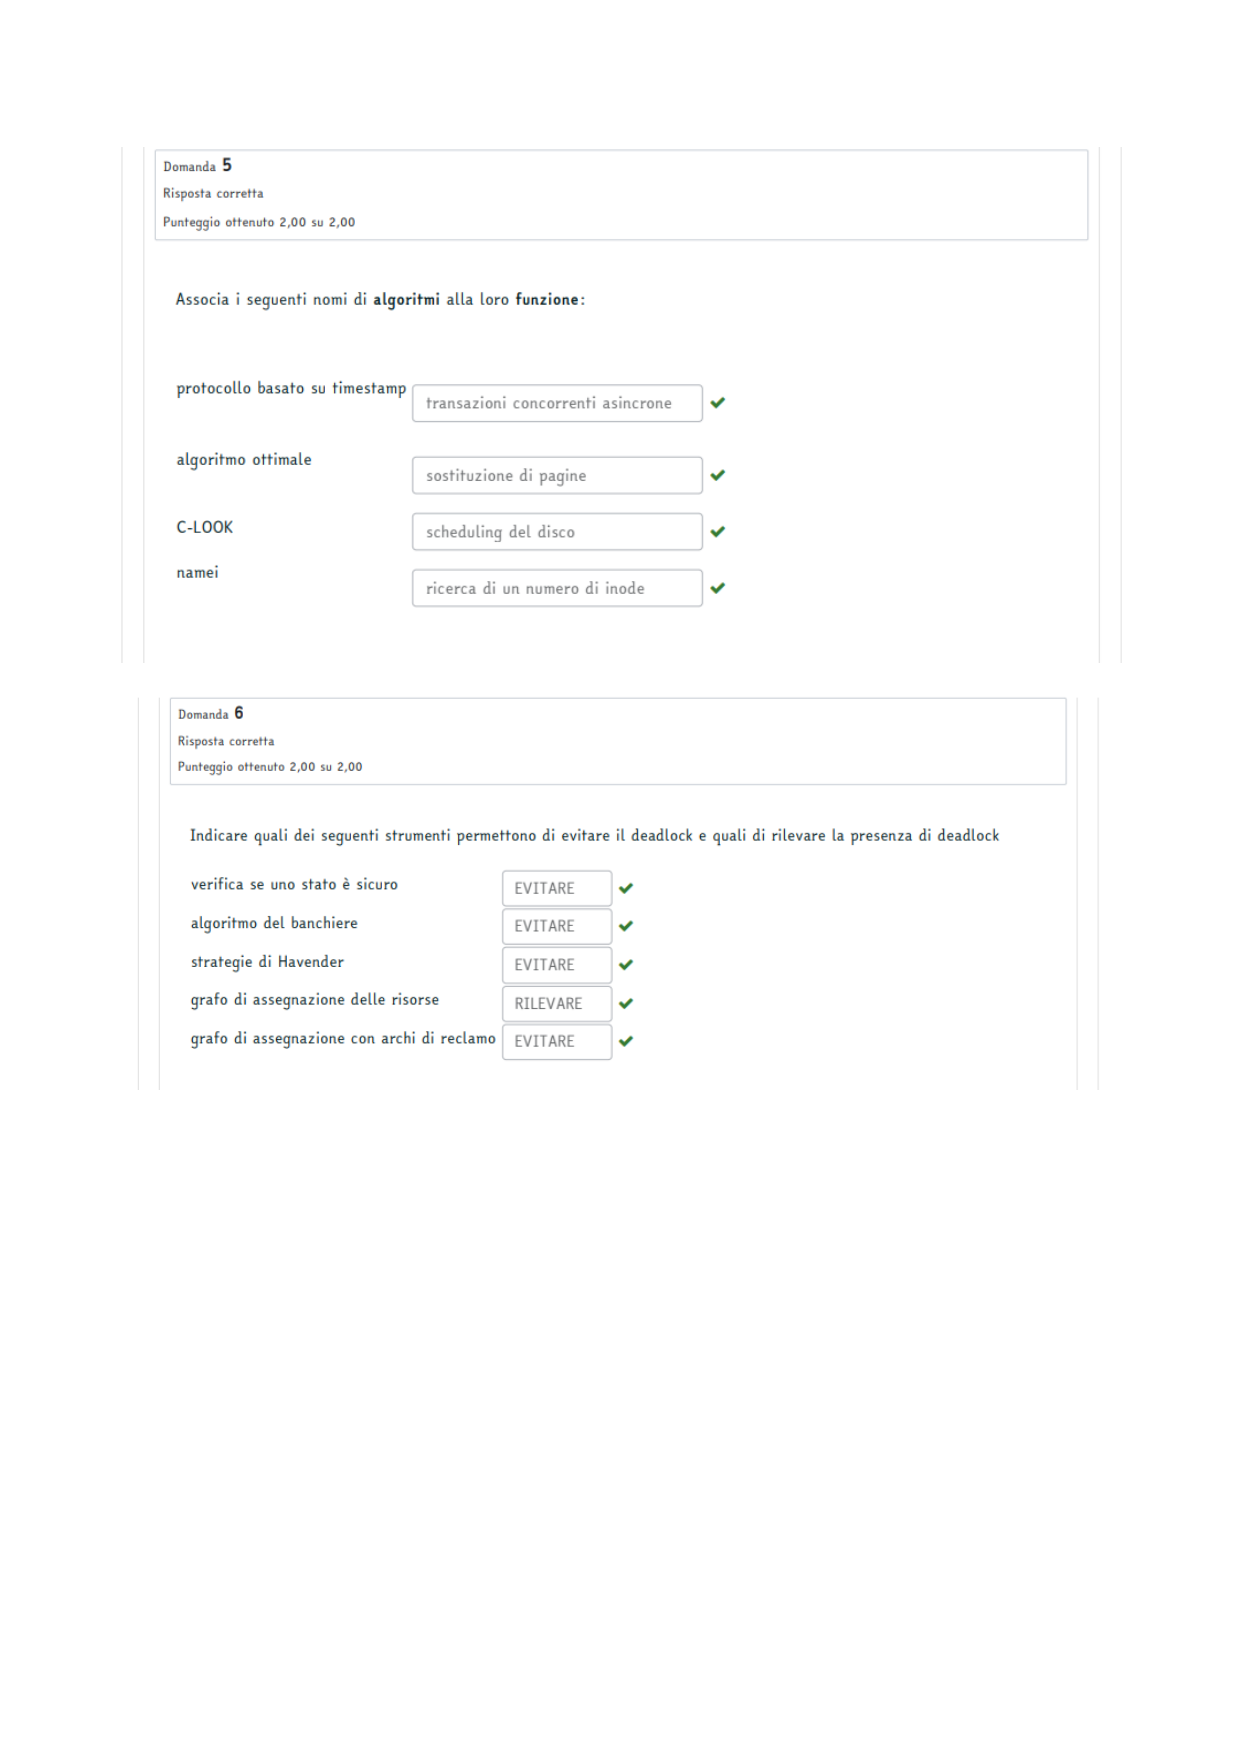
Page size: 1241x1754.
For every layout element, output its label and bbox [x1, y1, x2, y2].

picture [118, 147, 1123, 663]
picture [118, 681, 1123, 1090]
